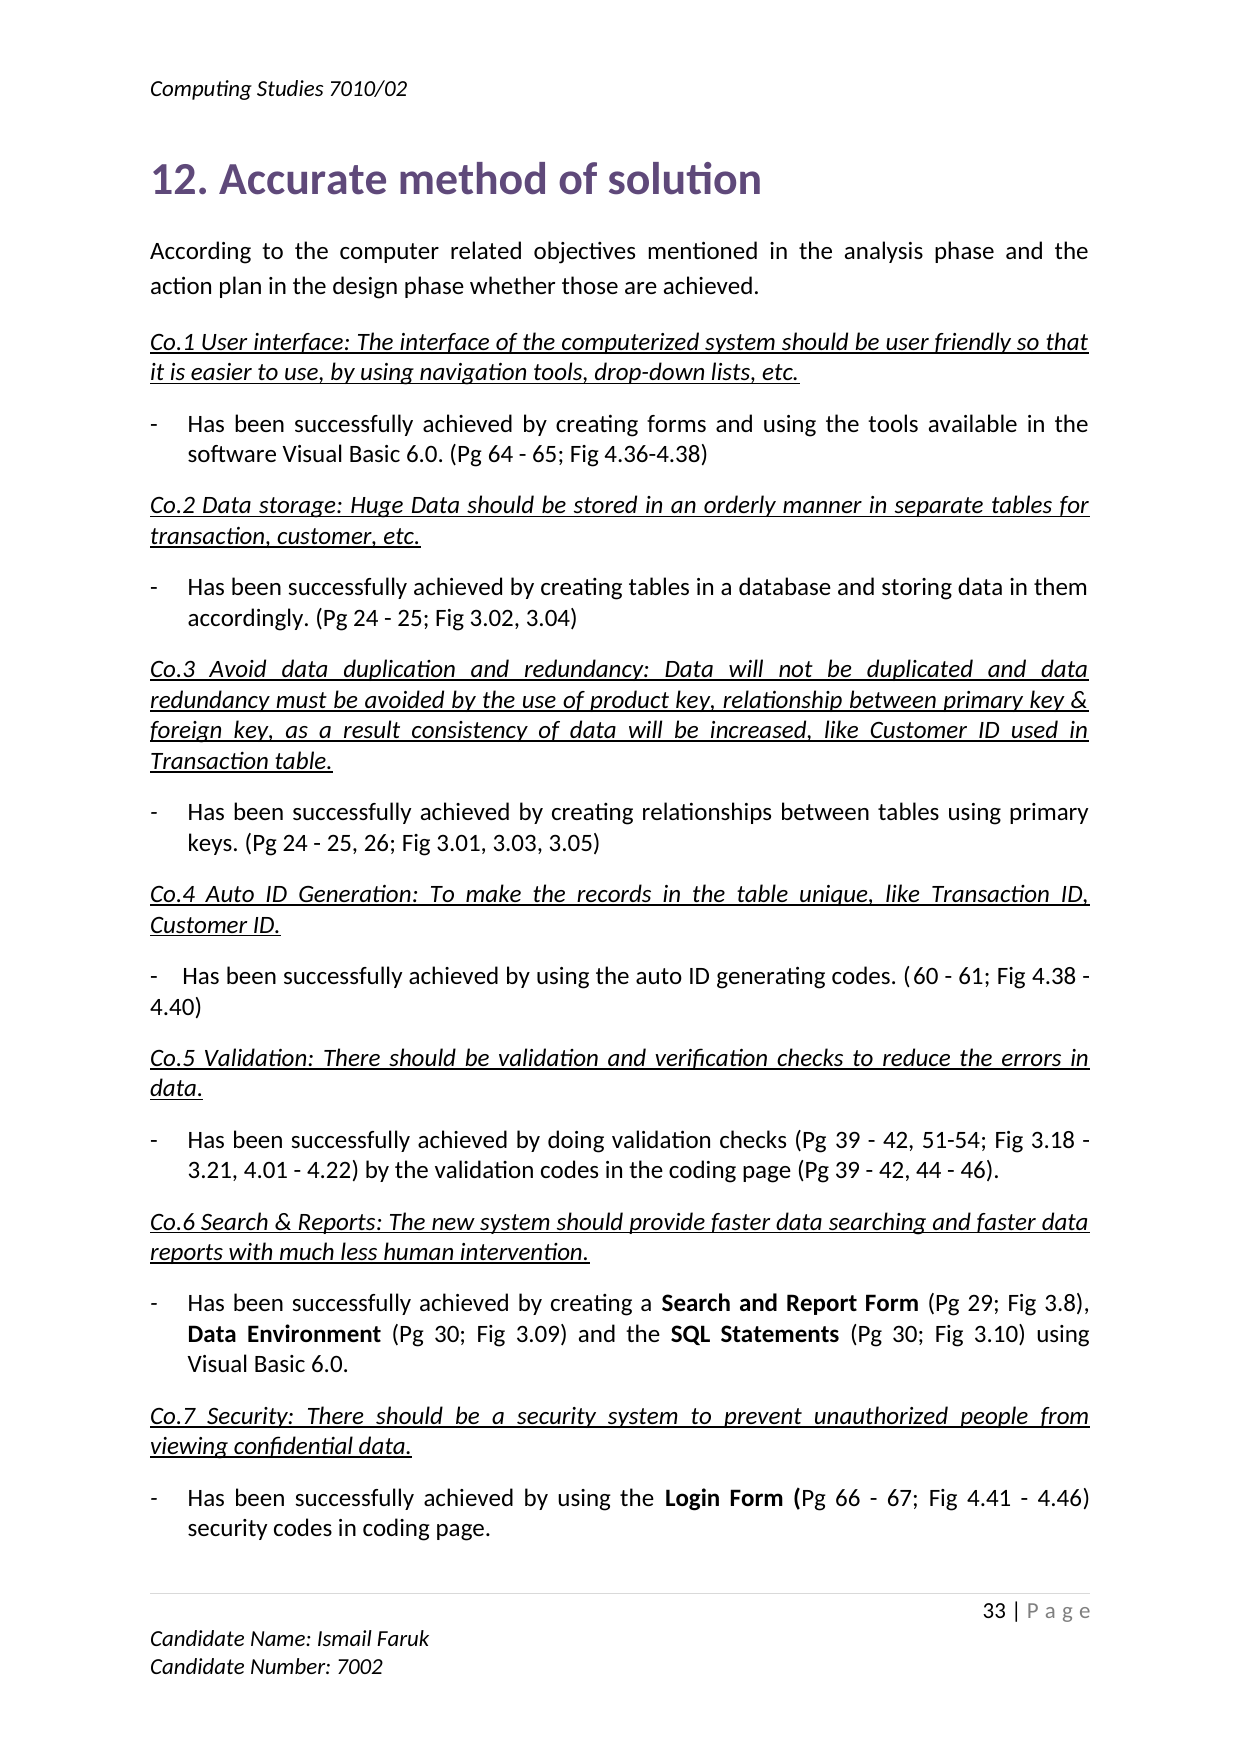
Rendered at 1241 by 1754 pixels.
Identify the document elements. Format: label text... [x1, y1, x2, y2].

list Has been successfully achieved by creating forms and using the tools available in the software Visual Basic 6.0. (Pg 64 - 65; Fig 4.36-4.38) [150, 408, 1090, 469]
text - Has been successfully achieved by using the auto ID generating codes. (60 - 61; Fig 4.38 - 4.40) [150, 960, 1090, 1021]
text Co.4 Auto ID Generation: To make the records in the table unique, like Transaction ID, Customer ID. [150, 878, 1090, 904]
text Co.5 Validation: There should be validation and verification checks to reduce the errors in data. [150, 1070, 1090, 1103]
list Has been successfully achieved by creating relationships between tables using primary keys. (Pg 24 - 25, 26; Fig 3.01, 3.03, 3.05) [150, 796, 1090, 857]
text Co.1 User interface: The interface of the computerized system should be user friendly so that it is easier to use, by using navigation tools, drop-down lists, etc. [150, 326, 1090, 387]
text Co.6 Search & Reports: The new system should provide faster data searching and faster data reports with much less human intervention. [150, 1206, 1090, 1232]
list Has been successfully achieved by doing validation checks (Pg 39 - 42, 51-54; Fig 3.18 - 3.21, 4.01 - 4.22) by the validation codes in the coding page (Pg 39 - 42, 44 - 46). [150, 1124, 1090, 1185]
text Co.3 Avoid data duplication and redundancy: Data will not be duplicated and data redundancy must be avoided by the use of product key, relationship between primary key & foreign key, as a result consistency of data will be increased, like Customer ID used in Transaction table. [150, 653, 1090, 776]
list Has been successfully achieved by using the Login Form (Pg 66 - 67; Fig 4.41 - 4.46) security codes in coding page. [150, 1482, 1090, 1543]
text 12. Accurate method of solution [150, 150, 1090, 206]
text Co.2 Data storage: Huge Data should be stored in an orderly manner in separate tables for transaction, customer, etc. [150, 517, 1090, 551]
list Has been successfully achieved by creating tables in a database and storing data in them accordingly. (Pg 24 - 25; Fig 3.02, 3.04) [150, 572, 1090, 633]
list Has been successfully achieved by creating a Search and Report Form (Pg 29; Fig 3.8), Data Environment (Pg 30; Fig 3.09) and the SQL Statements (Pg 30; Fig 3.10) using Visual Basic 6.0. [150, 1288, 1090, 1379]
text Co.2 Data storage: Huge Data should be stored in an orderly manner in separate tables for transaction, customer, etc. [150, 490, 1090, 516]
text Co.7 Security: There should be a security system to prevent unauthorized people from viewing confidential data. [150, 1428, 1090, 1461]
text Co.7 Security: There should be a security system to prevent unauthorized people from viewing confidential data. [150, 1400, 1090, 1426]
text According to the computer related objectives mentioned in the analysis phase and the action plan in the design phase whether those are achieved. [150, 235, 1090, 301]
text Co.4 Auto ID Generation: To make the records in the table unique, like Transaction ID, Customer ID. [150, 906, 1090, 939]
text Co.6 Search & Reports: The new system should provide faster data searching and faster data reports with much less human intervention. [150, 1233, 1090, 1267]
text Co.5 Validation: There should be validation and verification checks to reduce the errors in data. [150, 1042, 1090, 1068]
